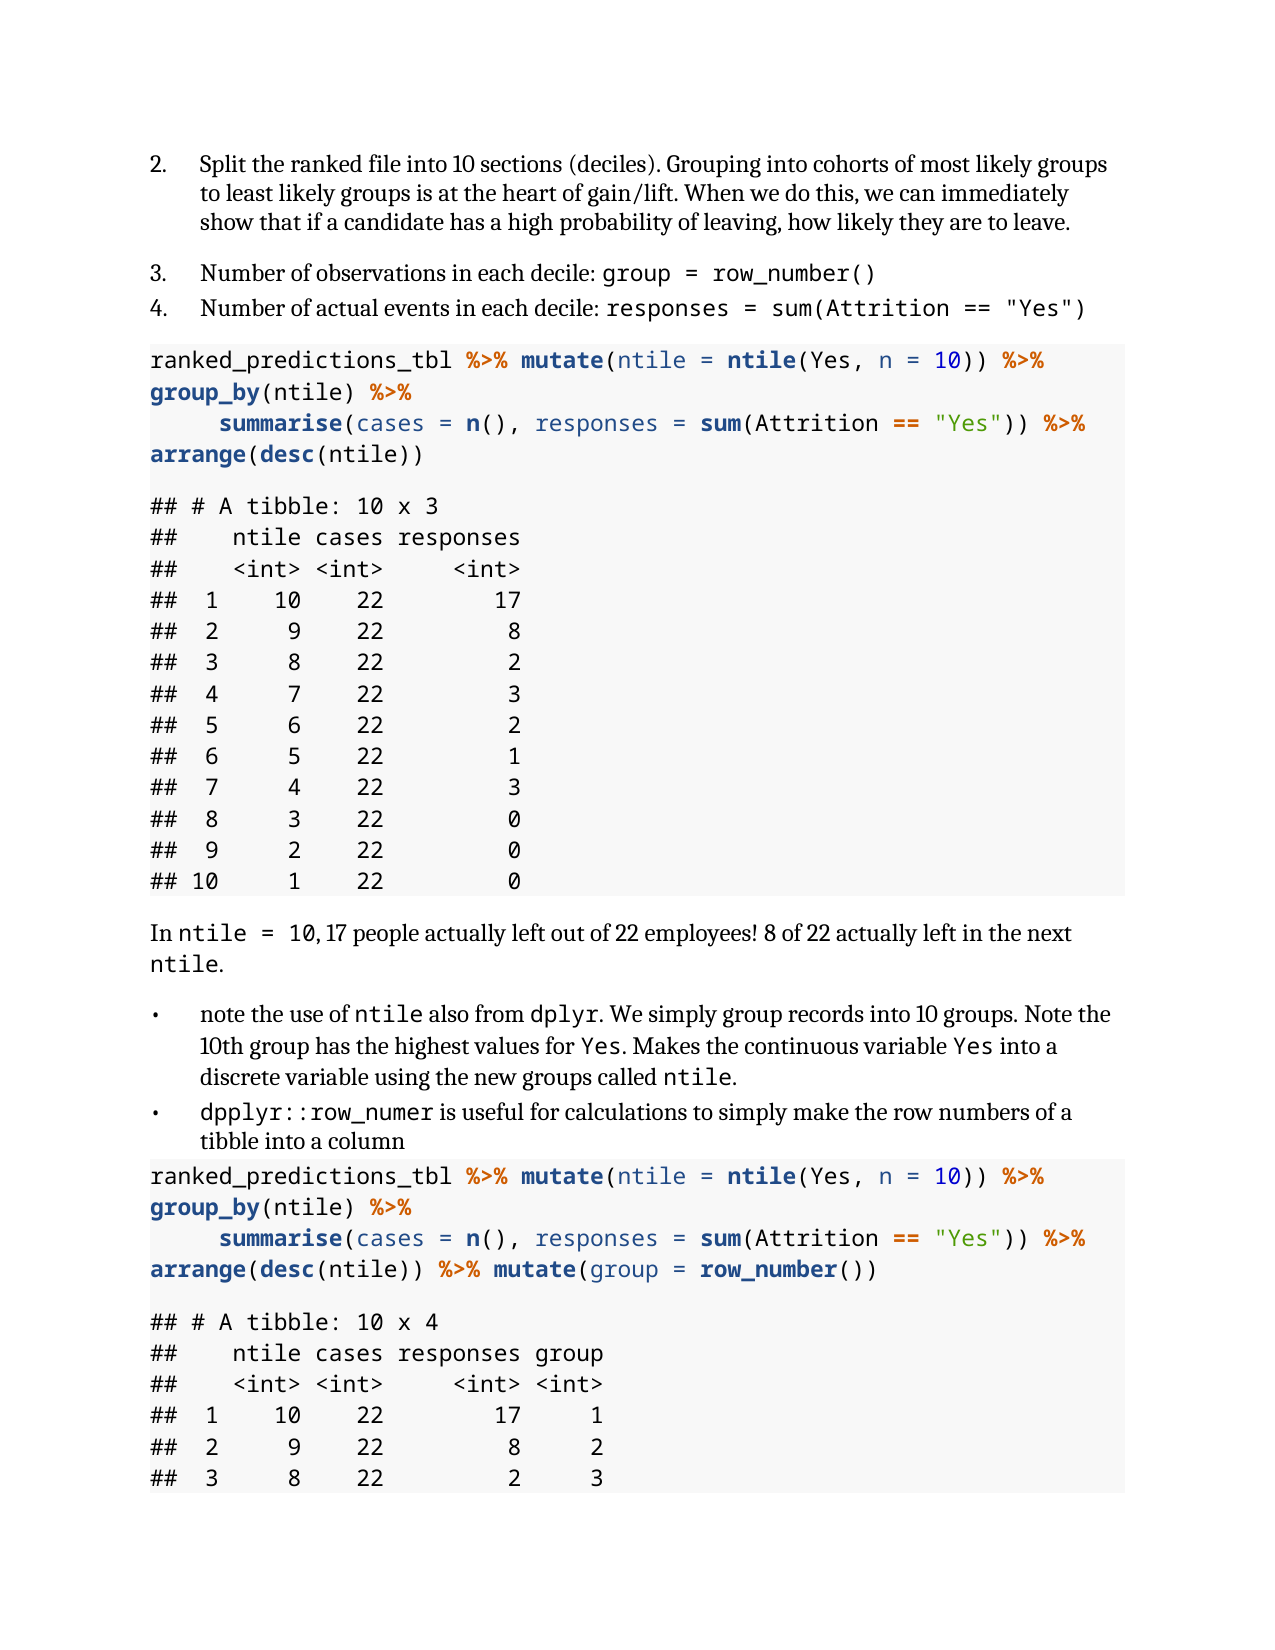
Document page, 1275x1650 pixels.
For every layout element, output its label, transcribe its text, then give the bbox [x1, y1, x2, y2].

list Split the ranked file into 10 sections (deciles). Grouping into cohorts of most likely groups to least likely groups is at the heart of gain/lift. When we do this, we can immediately show that if a candidate has a high probability of leaving, how likely they are to leave. [150, 150, 1125, 236]
text ## # A tibble: 10 x 3 ## ntile cases responses ## <int> <int> <int> ## 1 10 22 17 ## 2 9 22 8 ## 3 8 22 2 ## 4 7 22 3 ## 5 6 22 2 ## 6 5 22 1 ## 7 4 22 3 ## 8 3 22 0 ## 9 2 22 0 ## 10 1 22 0 [150, 490, 1125, 896]
text In ntile = 10, 17 people actually left out of 22 employees! 8 of 22 actually left in the next ntile. [150, 917, 1125, 979]
list note the use of ntile also from dplyr. We simply group records into 10 groups. Note the 10th group has the highest values for Yes. Makes the continuous variable Yes into a discrete variable using the new groups called ntile. [150, 998, 1125, 1092]
text ranked_predictions_tbl %>% mutate(ntile = ntile(Yes, n = 10)) %>% group_by(ntile) %>% summarise(cases = n(), responses = sum(Attrition == "Yes")) %>% arrange(desc(ntile)) [411, 344, 1125, 469]
list Number of observations in each decile: group = row_number() [150, 257, 1125, 288]
text ranked_predictions_tbl %>% mutate(ntile = ntile(Yes, n = 10)) %>% group_by(ntile) %>% summarise(cases = n(), responses = sum(Attrition == "Yes")) %>% arrange(desc(ntile)) %>% mutate(group = row_number()) [150, 1159, 1125, 1284]
list Number of actual events in each decile: responses = sum(Attrition == "Yes") [150, 292, 1125, 323]
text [150, 1305, 1125, 1493]
list dpplyr::row_numer is useful for calculations to simply make the row numbers of a tibble into a column [150, 1096, 1125, 1156]
